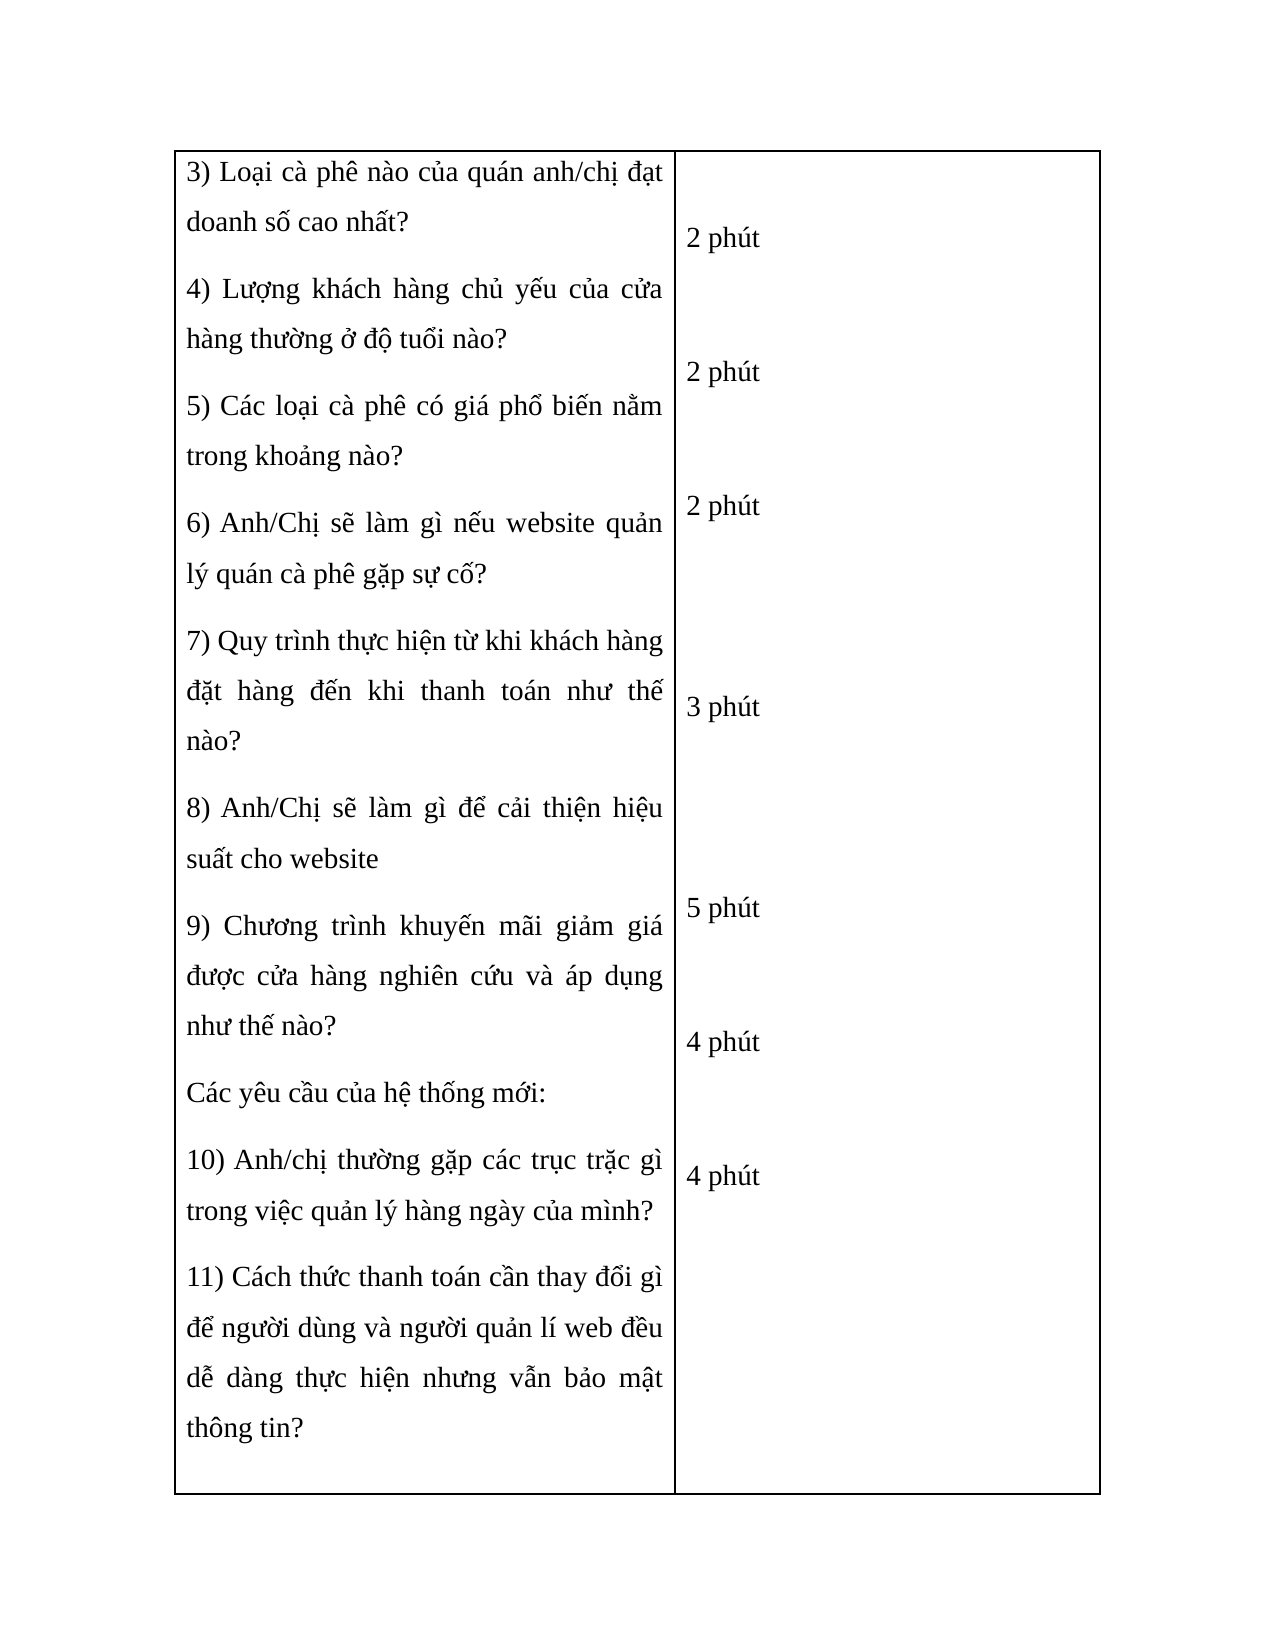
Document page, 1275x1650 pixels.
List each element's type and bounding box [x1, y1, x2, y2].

table_cell [676, 152, 1099, 1493]
table_cell [176, 152, 674, 1493]
